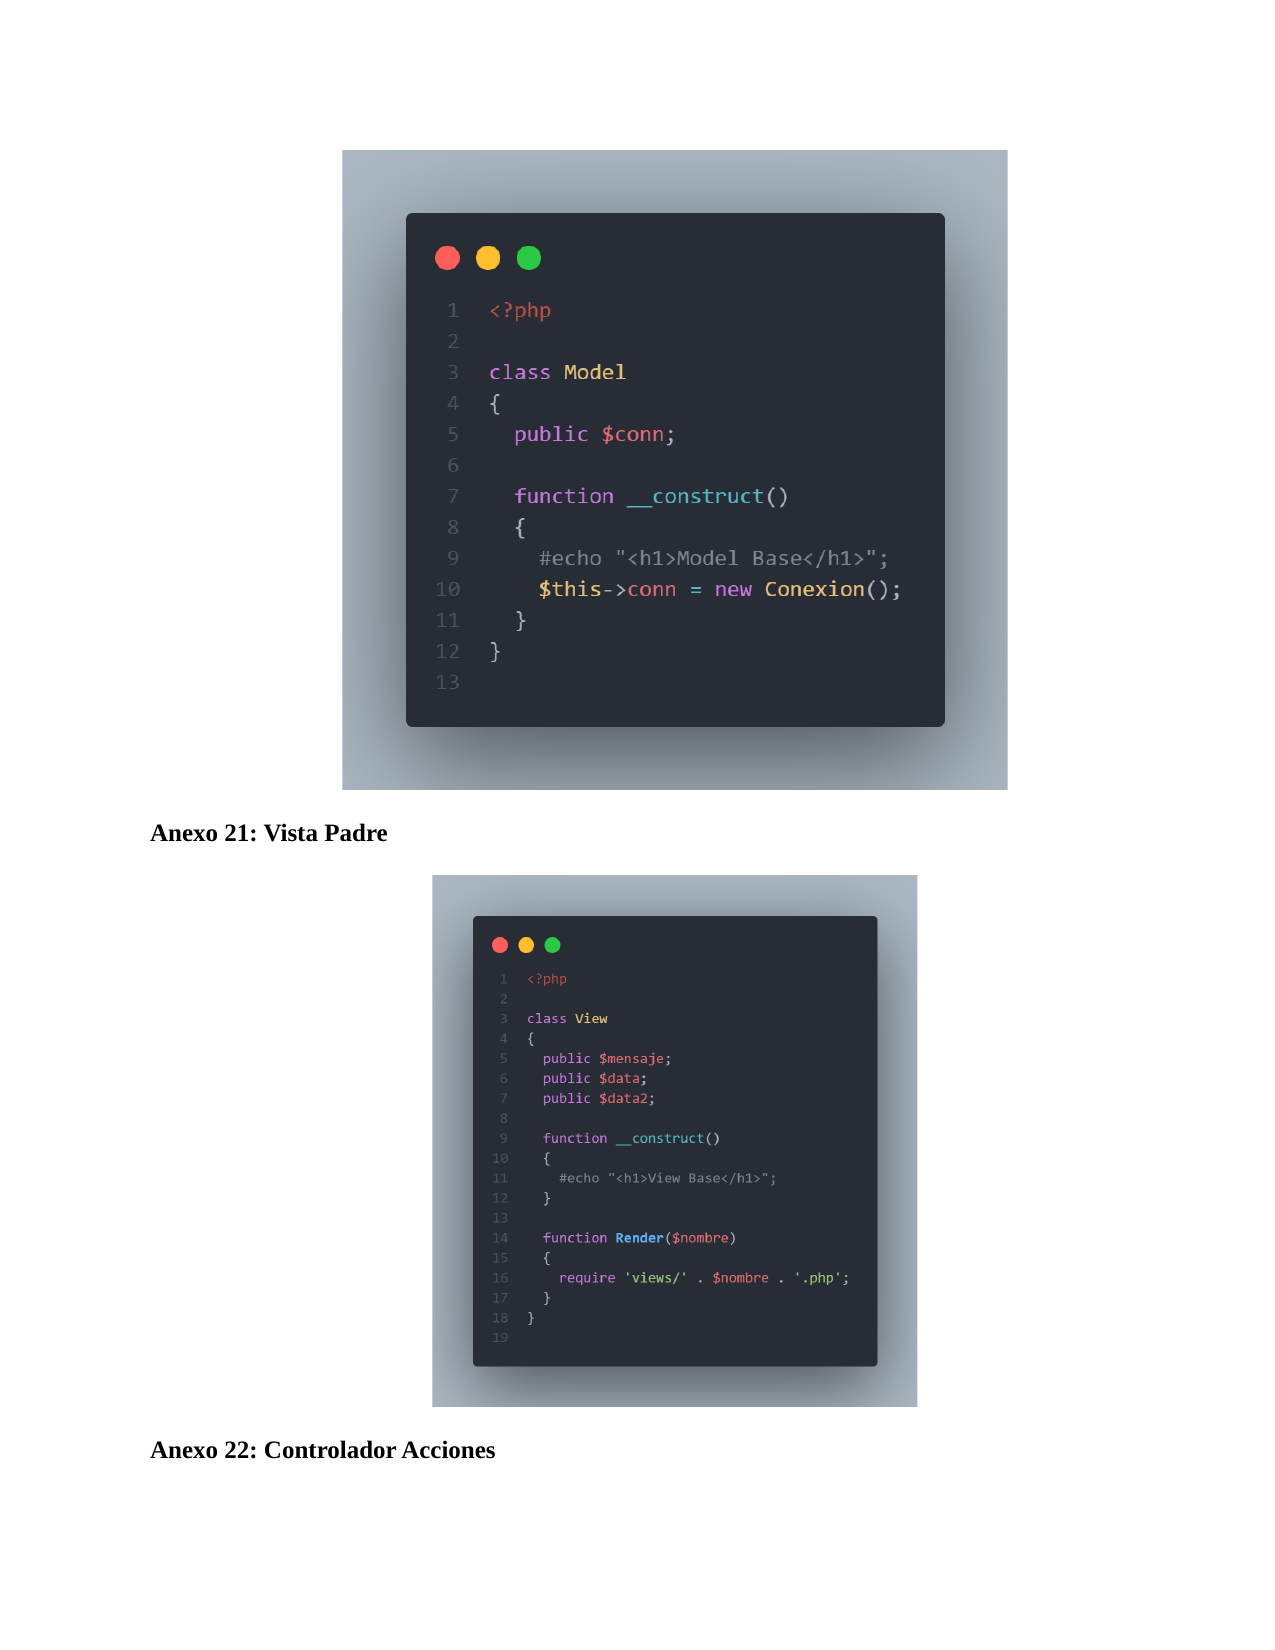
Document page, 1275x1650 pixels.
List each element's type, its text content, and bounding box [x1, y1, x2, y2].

picture [342, 150, 1008, 790]
text Anexo 21: Vista Padre [150, 818, 1125, 847]
picture [432, 875, 918, 1407]
text Anexo 22: Controlador Acciones [150, 1436, 1125, 1464]
